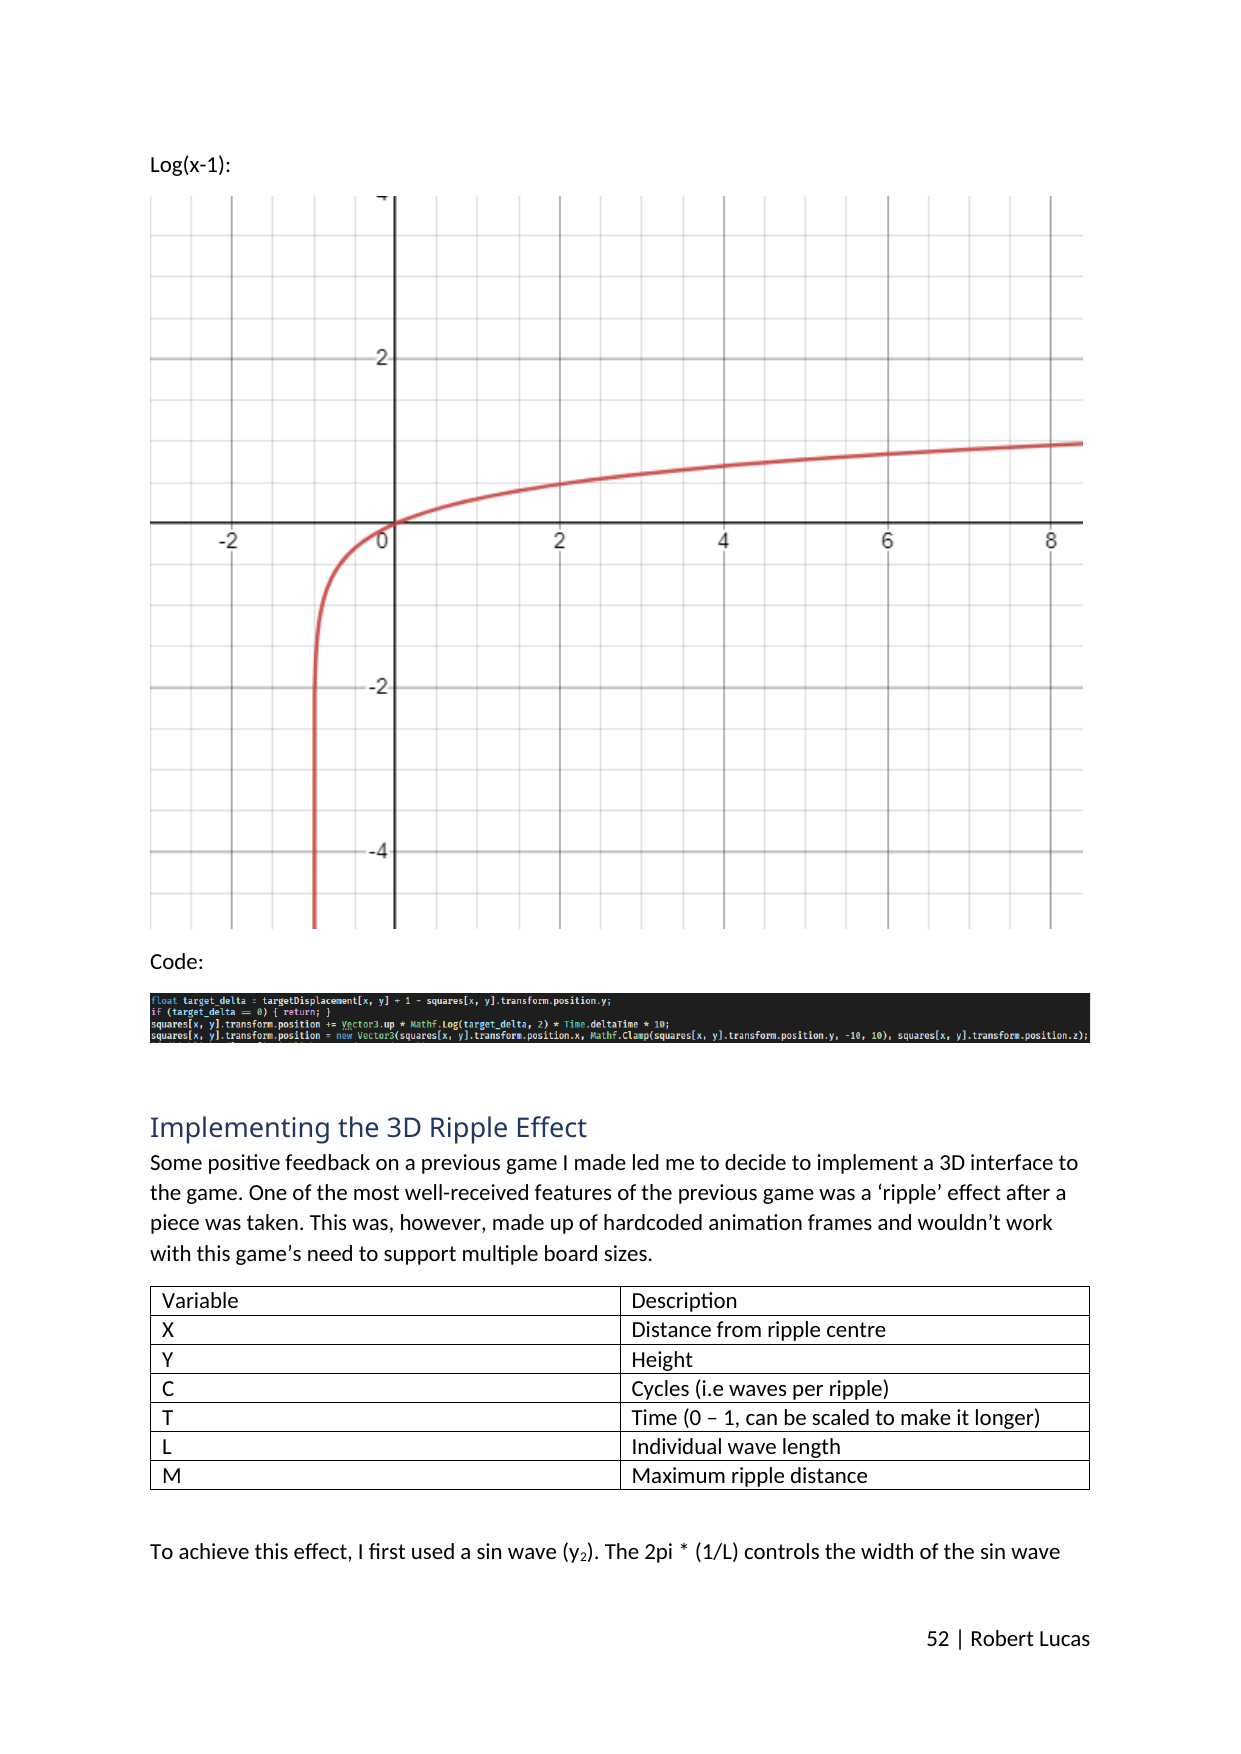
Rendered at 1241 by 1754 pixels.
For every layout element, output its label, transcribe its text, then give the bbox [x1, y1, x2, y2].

text Log(x-1): [150, 150, 1090, 178]
table_cell L [151, 1432, 620, 1460]
table_cell Cycles (i.e waves per ripple) [621, 1374, 1089, 1402]
table_cell C [151, 1374, 620, 1402]
table_cell T [151, 1403, 620, 1431]
table_cell Maximum ripple distance [621, 1461, 1089, 1489]
subtitle Implementing the 3D Ripple Effect [150, 1108, 1090, 1145]
table_cell Individual wave length [621, 1432, 1089, 1460]
table_cell Time (0 – 1, can be scaled to make it longer) [621, 1403, 1089, 1431]
picture [150, 196, 1083, 929]
table_cell Height [621, 1345, 1089, 1373]
text Some positive feedback on a previous game I made led me to decide to implement a 3D interface to the game. One of the most well-received features of the previous game was a ‘ripple’ effect after a piece was taken. This was, however, made up of hardcoded animation frames and wouldn’t work with this game’s need to support multiple board sizes. [150, 1148, 1090, 1267]
table_cell Y [151, 1345, 620, 1373]
text To achieve this effect, I first used a sin wave (y2). The 2pi * (1/L) controls the width of the sin wave [150, 1537, 1090, 1565]
text Code: [150, 947, 1090, 975]
table_cell M [151, 1461, 620, 1489]
picture [150, 993, 1091, 1043]
table_cell Distance from ripple centre [621, 1316, 1089, 1344]
table_header Variable [151, 1287, 620, 1314]
table_header Description [621, 1287, 1089, 1314]
table_cell X [151, 1316, 620, 1344]
